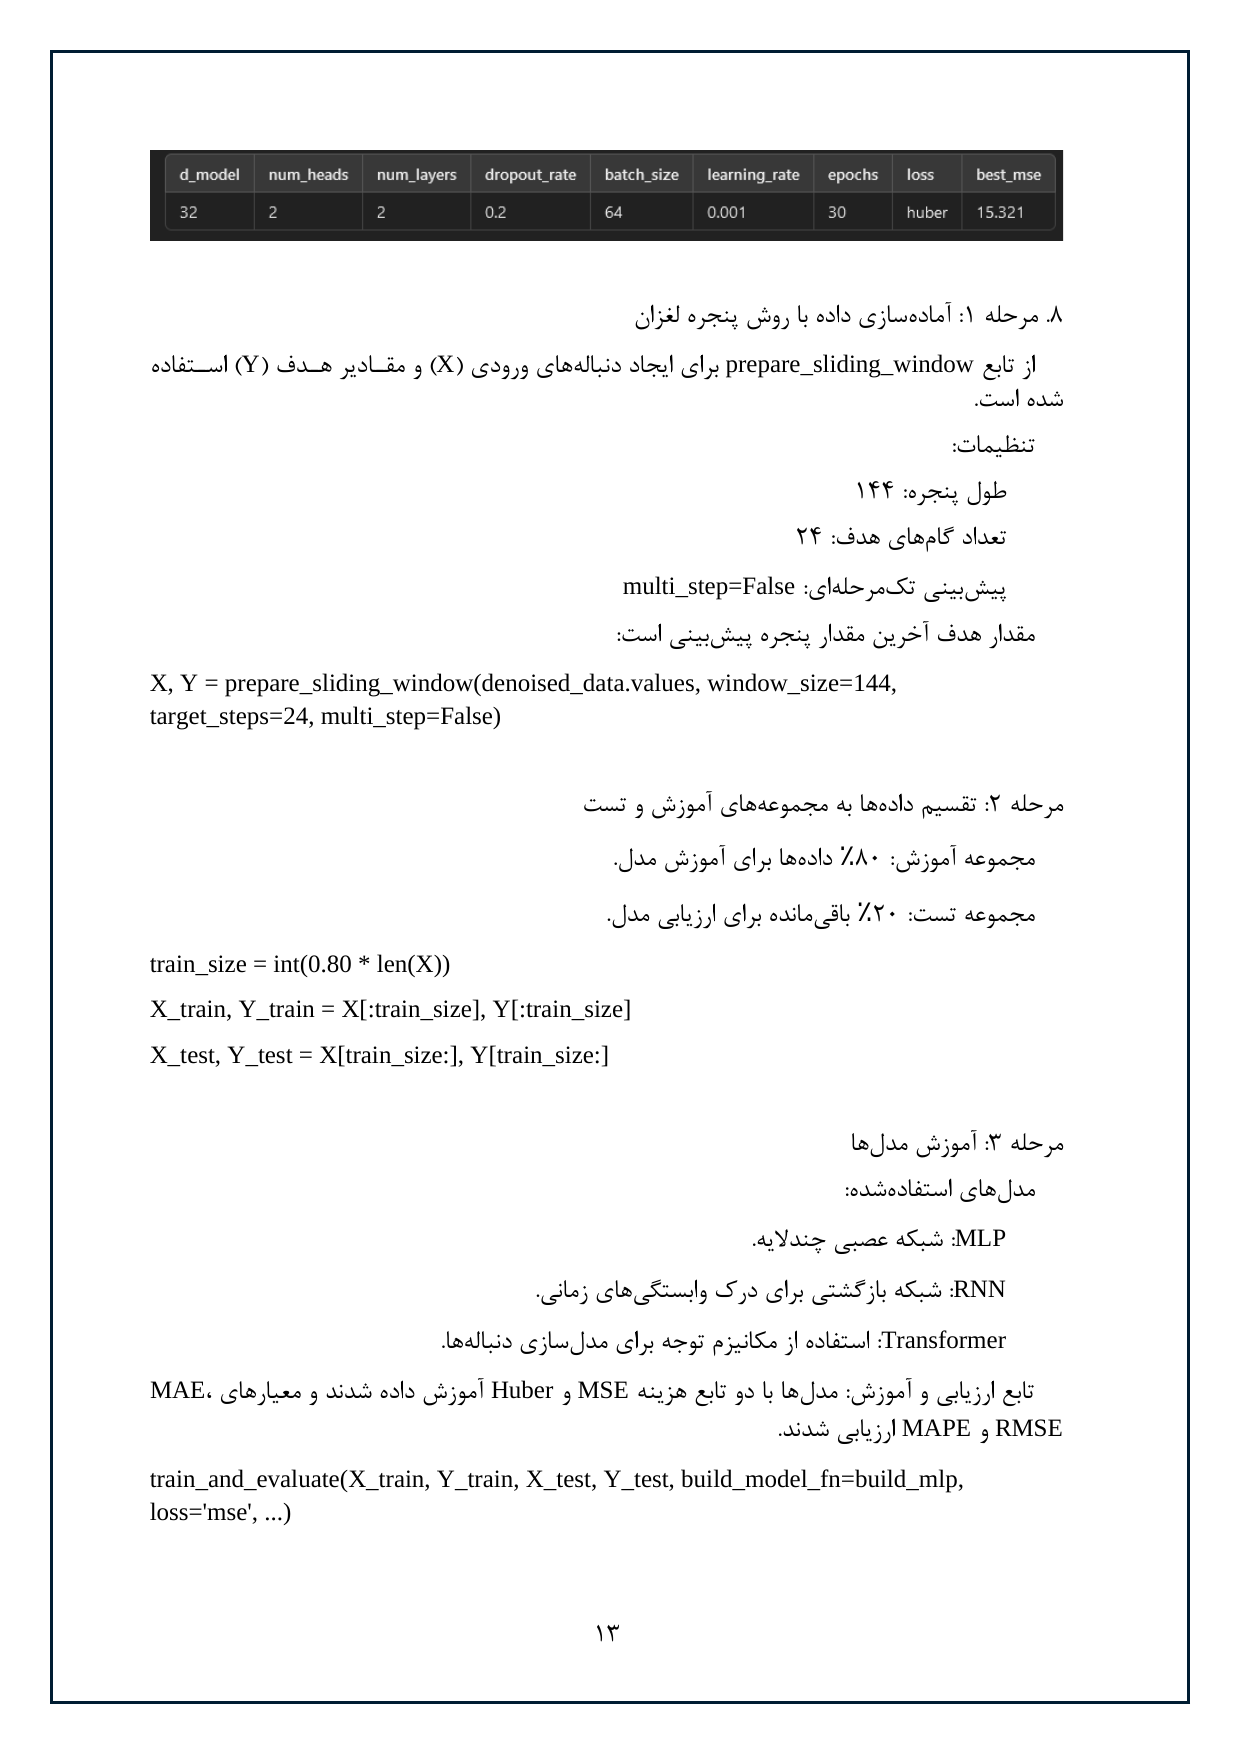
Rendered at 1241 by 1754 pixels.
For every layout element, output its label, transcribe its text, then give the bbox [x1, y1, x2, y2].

text train_and_evaluate(X_train, Y_train, X_test, Y_test, build_model_fn=build_mlp, loss='mse', ...) [150, 1464, 1063, 1526]
text Transformer: استفاده از مکانیزم توجه برای مدل‌سازی دنباله‌ها. [150, 1325, 1063, 1358]
text train_size = int(0.80 * len(X)) [150, 949, 1063, 978]
text تابع ارزیابی و آموزش: مدل‌ها با دو تابع هزینه MSE و Huber آموزش داده شدند و معیارهای MAE، RMSE و MAPE ارزیابی شدند. [150, 1376, 1063, 1447]
text مقدار هدف آخرین مقدار پنجره پیش‌بینی است: [150, 622, 1063, 651]
picture [150, 150, 1064, 241]
text MLP: شبکه عصبی چندلایه. [150, 1223, 1063, 1256]
text تنظیمات: [150, 433, 1063, 462]
text X_test, Y_test = X[train_size:], Y[train_size:] [150, 1040, 1063, 1069]
text مرحله ۳: آموزش مدل‌ها [150, 1131, 1063, 1160]
text مجموعه تست: ۲۰٪ باقی‌مانده برای ارزیابی مدل. [150, 893, 1063, 931]
text تعداد گام‌های هدف: ۲۴ [150, 525, 1063, 554]
text از تابع prepare_sliding_window برای ایجاد دنباله‌های ورودی (X) و مقادیر هدف (Y) استفاده شده است. [150, 349, 1063, 416]
text طول پنجره: ۱۴۴ [150, 479, 1063, 508]
text RNN: شبکه بازگشتی برای درک وابستگی‌های زمانی. [150, 1274, 1063, 1307]
text مدل‌های استفاده‌شده: [150, 1177, 1063, 1206]
text پیش‌بینی تک‌مرحله‌ای: multi_step=False [150, 571, 1063, 604]
text 8. مرحله ۱: آماده‌سازی داده با روش پنجره لغزان [150, 303, 1063, 332]
text X_train, Y_train = X[:train_size], Y[:train_size] [150, 994, 1063, 1023]
text مرحله ۲: تقسیم داده‌ها به مجموعه‌های آموزش و تست [150, 792, 1063, 821]
text مجموعه آموزش: ۸۰٪ داده‌ها برای آموزش مدل. [150, 838, 1063, 876]
text X, Y = prepare_sliding_window(denoised_data.values, window_size=144, target_steps=24, multi_step=False) [150, 668, 1063, 730]
